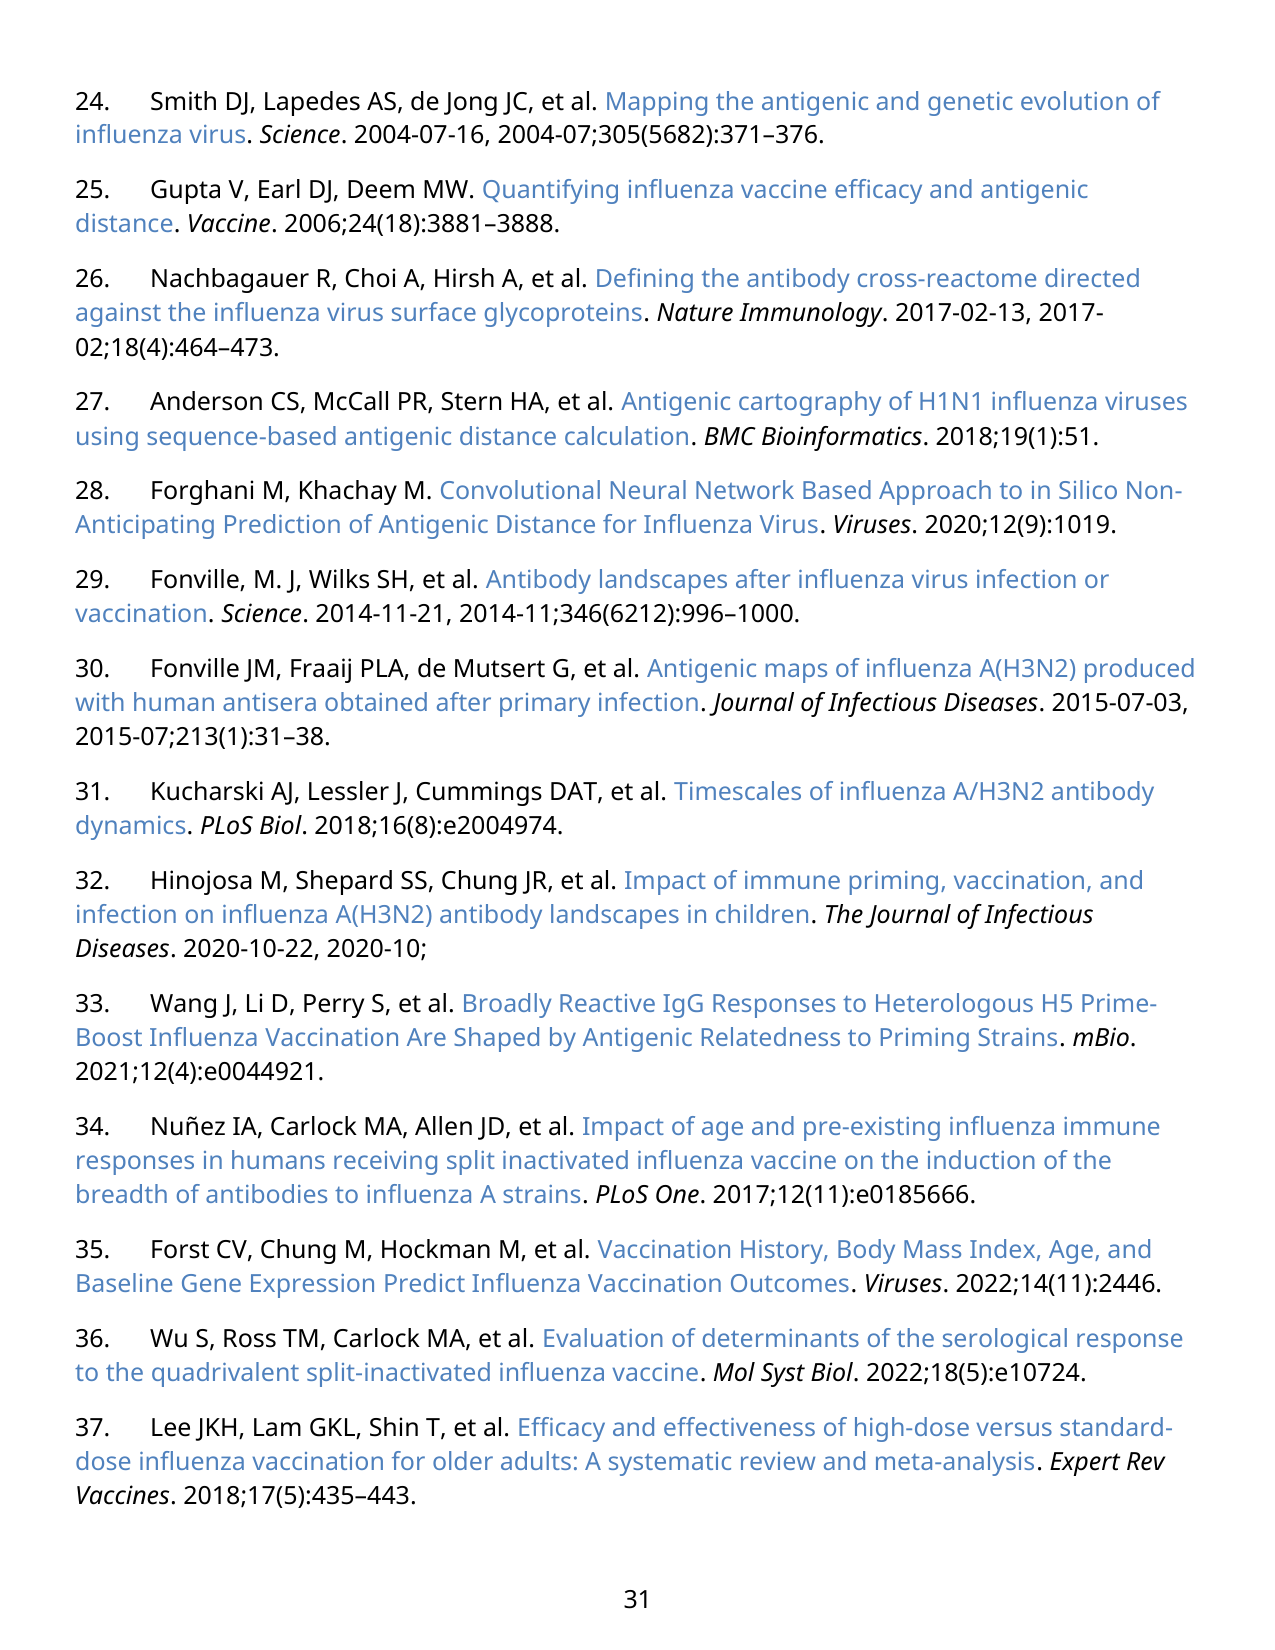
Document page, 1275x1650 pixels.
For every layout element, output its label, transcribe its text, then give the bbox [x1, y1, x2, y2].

text 35. Forst CV, Chung M, Hockman M, et al. Vaccination History, Body Mass Index, Age, and Baseline Gene Expression Predict Influenza Vaccination Outcomes. Viruses. 2022;14(11):2446. [75, 1232, 1200, 1300]
text 36. Wu S, Ross TM, Carlock MA, et al. Evaluation of determinants of the serological response to the quadrivalent split-inactivated influenza vaccine. Mol Syst Biol. 2022;18(5):e10724. [75, 1321, 1200, 1389]
text 26. Nachbagauer R, Choi A, Hirsh A, et al. Defining the antibody cross-reactome directed against the influenza virus surface glycoproteins. Nature Immunology. 2017-02-13, 2017-02;18(4):464–473. [75, 261, 1200, 363]
text 32. Hinojosa M, Shepard SS, Chung JR, et al. Impact of immune priming, vaccination, and infection on influenza A(H3N2) antibody landscapes in children. The Journal of Infectious Diseases. 2020-10-22, 2020-10; [75, 863, 1200, 965]
text 30. Fonville JM, Fraaij PLA, de Mutsert G, et al. Antigenic maps of influenza A(H3N2) produced with human antisera obtained after primary infection. Journal of Infectious Diseases. 2015-07-03, 2015-07;213(1):31–38. [75, 651, 1200, 753]
text 34. Nuñez IA, Carlock MA, Allen JD, et al. Impact of age and pre-existing influenza immune responses in humans receiving split inactivated influenza vaccine on the induction of the breadth of antibodies to influenza A strains. PLoS One. 2017;12(11):e0185666. [75, 1109, 1200, 1211]
text 28. Forghani M, Khachay M. Convolutional Neural Network Based Approach to in Silico Non-Anticipating Prediction of Antigenic Distance for Influenza Virus. Viruses. 2020;12(9):1019. [75, 473, 1200, 541]
text 29. Fonville, M. J, Wilks SH, et al. Antibody landscapes after influenza virus infection or vaccination. Science. 2014-11-21, 2014-11;346(6212):996–1000. [75, 562, 1200, 630]
text 31. Kucharski AJ, Lessler J, Cummings DAT, et al. Timescales of influenza A/H3N2 antibody dynamics. PLoS Biol. 2018;16(8):e2004974. [75, 774, 1200, 842]
text 37. Lee JKH, Lam GKL, Shin T, et al. Efficacy and effectiveness of high-dose versus standard-dose influenza vaccination for older adults: A systematic review and meta-analysis. Expert Rev Vaccines. 2018;17(5):435–443. [75, 1410, 1200, 1512]
text 33. Wang J, Li D, Perry S, et al. Broadly Reactive IgG Responses to Heterologous H5 Prime-Boost Influenza Vaccination Are Shaped by Antigenic Relatedness to Priming Strains. mBio. 2021;12(4):e0044921. [75, 986, 1200, 1088]
text 24. Smith DJ, Lapedes AS, de Jong JC, et al. Mapping the antigenic and genetic evolution of influenza virus. Science. 2004-07-16, 2004-07;305(5682):371–376. [75, 83, 1200, 151]
text 25. Gupta V, Earl DJ, Deem MW. Quantifying influenza vaccine efficacy and antigenic distance. Vaccine. 2006;24(18):3881–3888. [75, 172, 1200, 240]
text 27. Anderson CS, McCall PR, Stern HA, et al. Antigenic cartography of H1N1 influenza viruses using sequence-based antigenic distance calculation. BMC Bioinformatics. 2018;19(1):51. [75, 384, 1200, 452]
